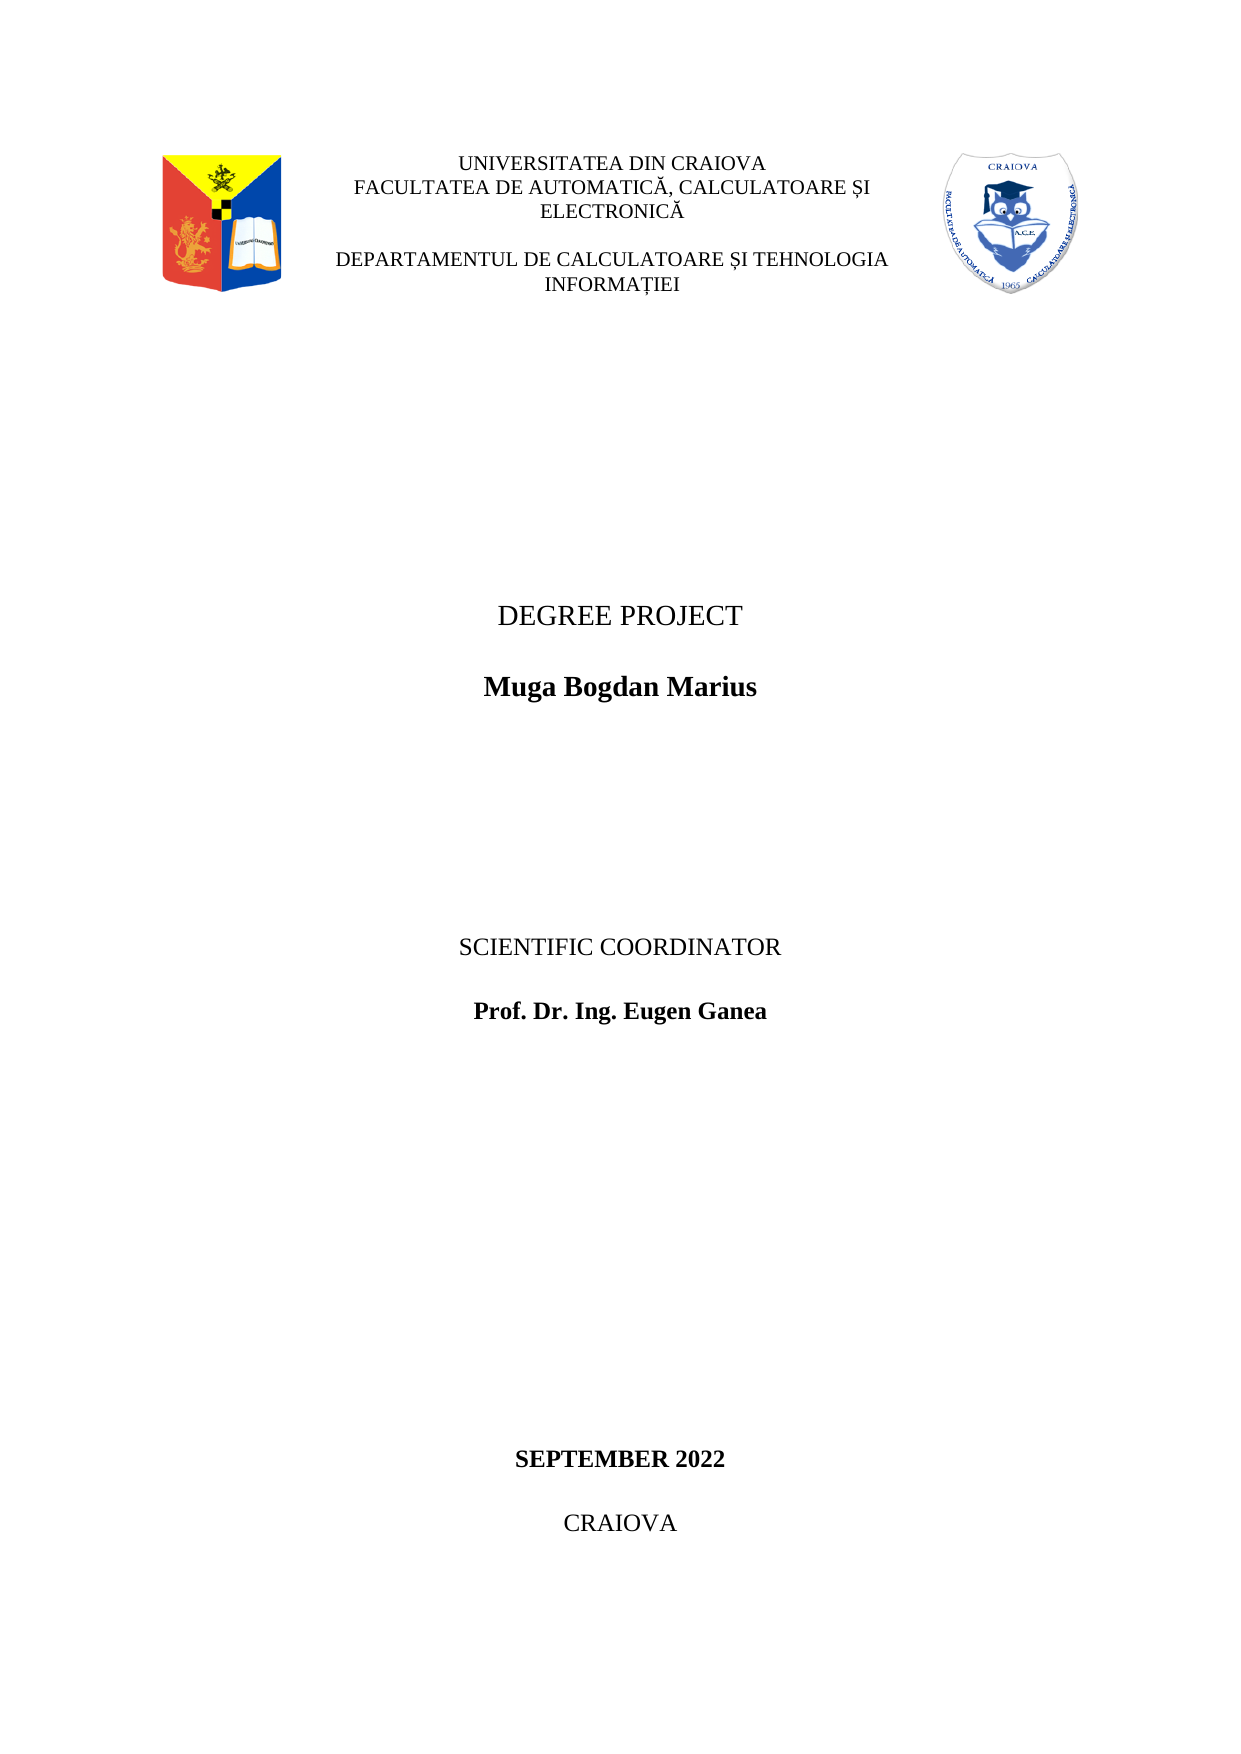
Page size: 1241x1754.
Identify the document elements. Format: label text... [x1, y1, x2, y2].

table_header [150, 150, 294, 297]
text Muga Bogdan Marius [150, 669, 1090, 703]
picture [162, 155, 282, 292]
text CRAIOVA [150, 1508, 1090, 1537]
text Prof. Dr. Ing. Eugen Ganea [150, 996, 1090, 1025]
picture [942, 153, 1079, 294]
table_header UNIVERSITATEA DIN CRAIOVA FACULTATEA DE AUTOMATICĂ, CALCULATOARE ȘI ELECTRONICĂ DEPARTAMENTUL DE CALCULATOARE ȘI TEHNOLOGIA INFORMAȚIEI [294, 150, 930, 297]
text SCIENTIFIC COORDINATOR [150, 932, 1090, 961]
text DEGREE PROJECT [150, 598, 1090, 632]
table_header [930, 150, 1090, 297]
text SEPTEMBER 2022 [150, 1444, 1090, 1473]
